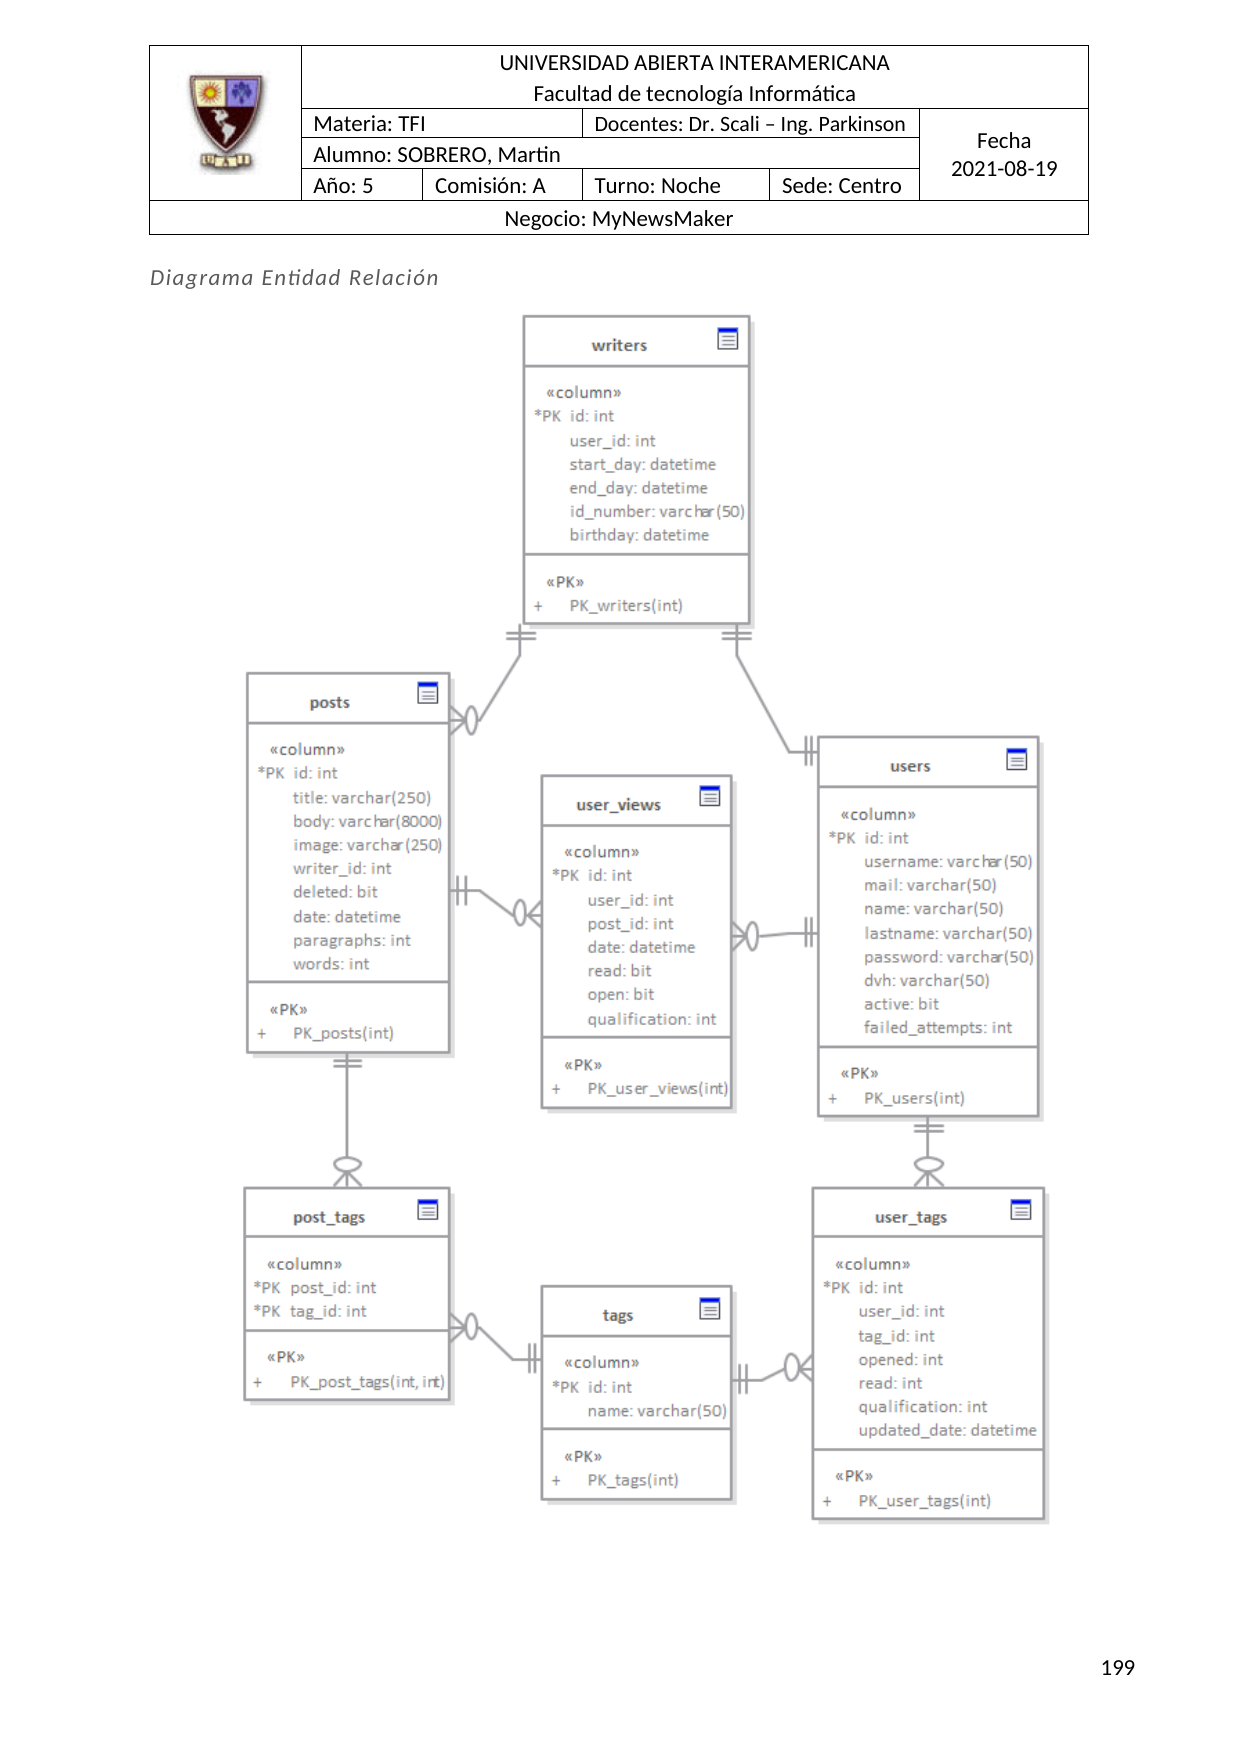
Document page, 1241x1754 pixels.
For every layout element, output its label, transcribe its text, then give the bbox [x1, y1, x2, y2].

subtitle Diagrama Entidad Relación [150, 263, 1135, 291]
picture [175, 67, 276, 180]
picture [231, 311, 1055, 1530]
